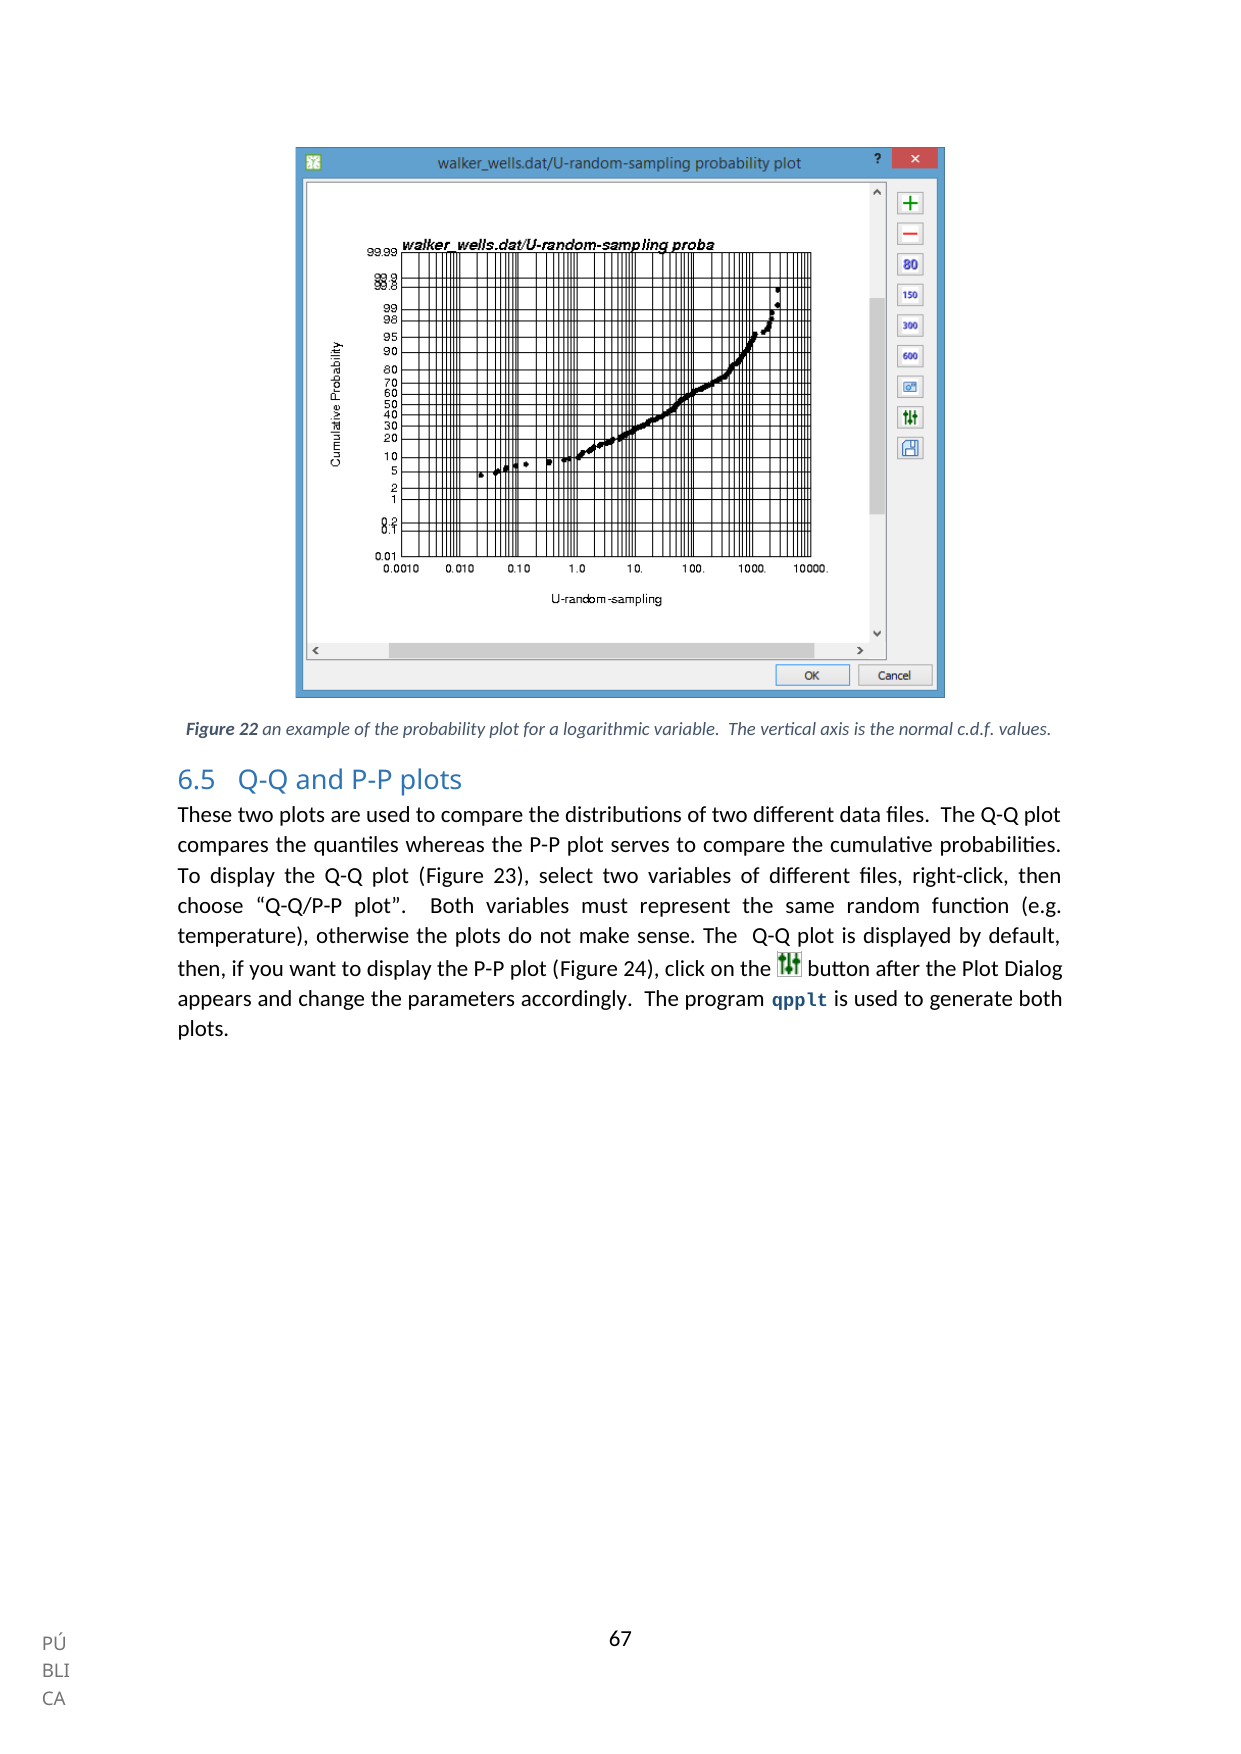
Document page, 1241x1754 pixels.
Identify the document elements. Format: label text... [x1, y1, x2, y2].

picture [778, 953, 801, 976]
text Figure 22 an example of the probability plot for a logarithmic variable. The vertical axis is the normal c.d.f. values. [177, 717, 1063, 740]
picture [295, 147, 945, 698]
subtitle Q-Q and P-P plots [177, 761, 1063, 797]
text These two plots are used to compare the distributions of two different data files. The Q-Q plot compares the quantiles whereas the P-P plot serves to compare the cumulative probabilities. To display the Q-Q plot (Figure 23), select two variables of different files, right-click, then choose “Q-Q/P-P plot”. Both variables must represent the same random function (e.g. temperature), otherwise the plots do not make sense. The Q-Q plot is displayed by default, then, if you want to display the P-P plot (Figure 24), click on the button after the Plot Dialog appears and change the parameters accordingly. The program qpplt is used to generate both plots. [177, 800, 1063, 1043]
